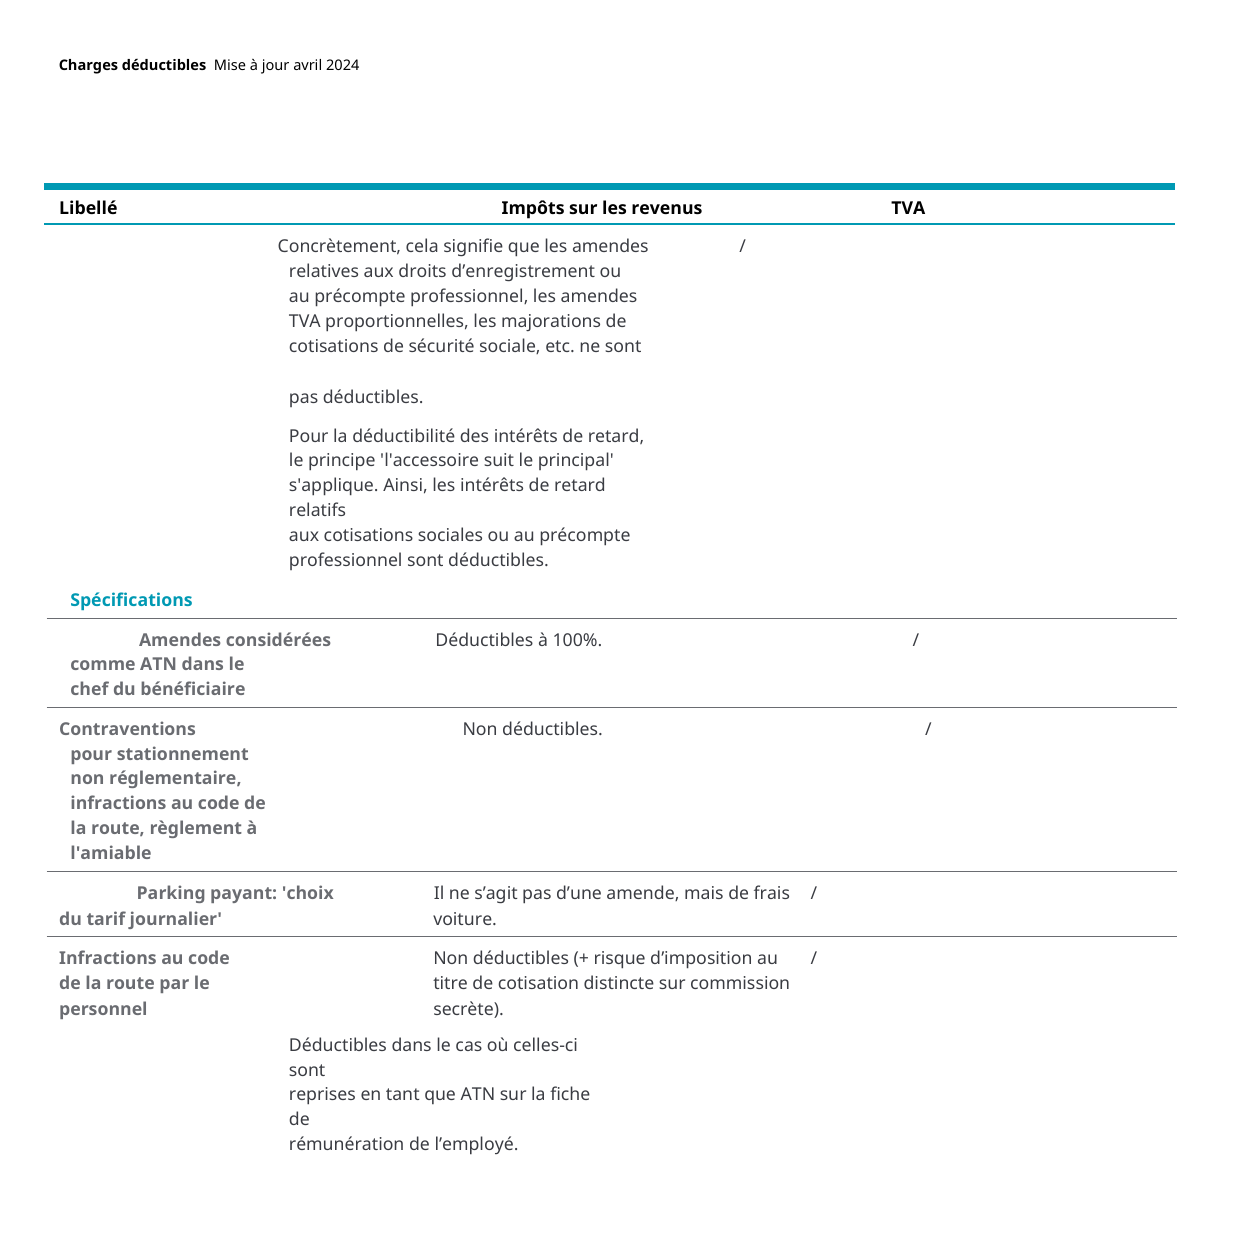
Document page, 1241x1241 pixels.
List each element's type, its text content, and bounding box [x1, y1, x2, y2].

table_header Non déductibles. [424, 708, 800, 741]
table_cell du tarif journalier' [47, 904, 423, 936]
table_cell Infractions au code [47, 937, 423, 969]
table_cell Non déductibles (+ risque d’imposition au [424, 937, 800, 969]
text Spécifications [70, 588, 1186, 612]
text relatives aux droits d’enregistrement ou au précompte professionnel, les amendes TVA proportionnelles, les majorations de cotisations de sécurité sociale, etc. ne sont pas déductibles. [289, 259, 646, 409]
table_cell / [800, 937, 1177, 1026]
text Pour la déductibilité des intérêts de retard, le principe 'l'accessoire suit le principal' s'applique. Ainsi, les intérêts de retard relatifs aux cotisations sociales ou au précompte professionnel sont déductibles. [289, 423, 661, 571]
table_header TVA [798, 190, 1174, 223]
table_cell personnel [47, 994, 423, 1026]
table_header / [800, 708, 1177, 741]
table_header Amendes considérées [47, 619, 423, 652]
table_cell voiture. [424, 904, 800, 936]
table_header Impôts sur les revenus [421, 190, 798, 223]
table_header Il ne s’agit pas d’une amende, mais de frais de [424, 872, 800, 904]
table_header / [800, 872, 1177, 936]
text comme ATN dans le chef du bénéficiaire [70, 652, 256, 700]
table_header / [800, 619, 1177, 652]
table_cell titre de cotisation distincte sur commission [424, 969, 800, 994]
text Charges déductibles Mise à jour avril 2024 [58, 54, 1186, 74]
table_header Contraventions [47, 708, 423, 741]
table_header Libellé [44, 190, 421, 223]
table_header Concrètement, cela signifie que les amendes [160, 228, 725, 258]
table_header Déductibles à 100%. [424, 619, 800, 652]
table_cell de la route par le [47, 969, 423, 994]
text pour stationnement non réglementaire, infractions au code de la route, règlement à l'amiable [70, 741, 271, 864]
table_header Parking payant: 'choix [47, 872, 423, 904]
table_cell secrète). [424, 994, 800, 1026]
text Déductibles dans le cas où celles-ci sont reprises en tant que ATN sur la fiche de rémunération de l’employé. [289, 1032, 616, 1156]
table_header / [725, 228, 1240, 258]
